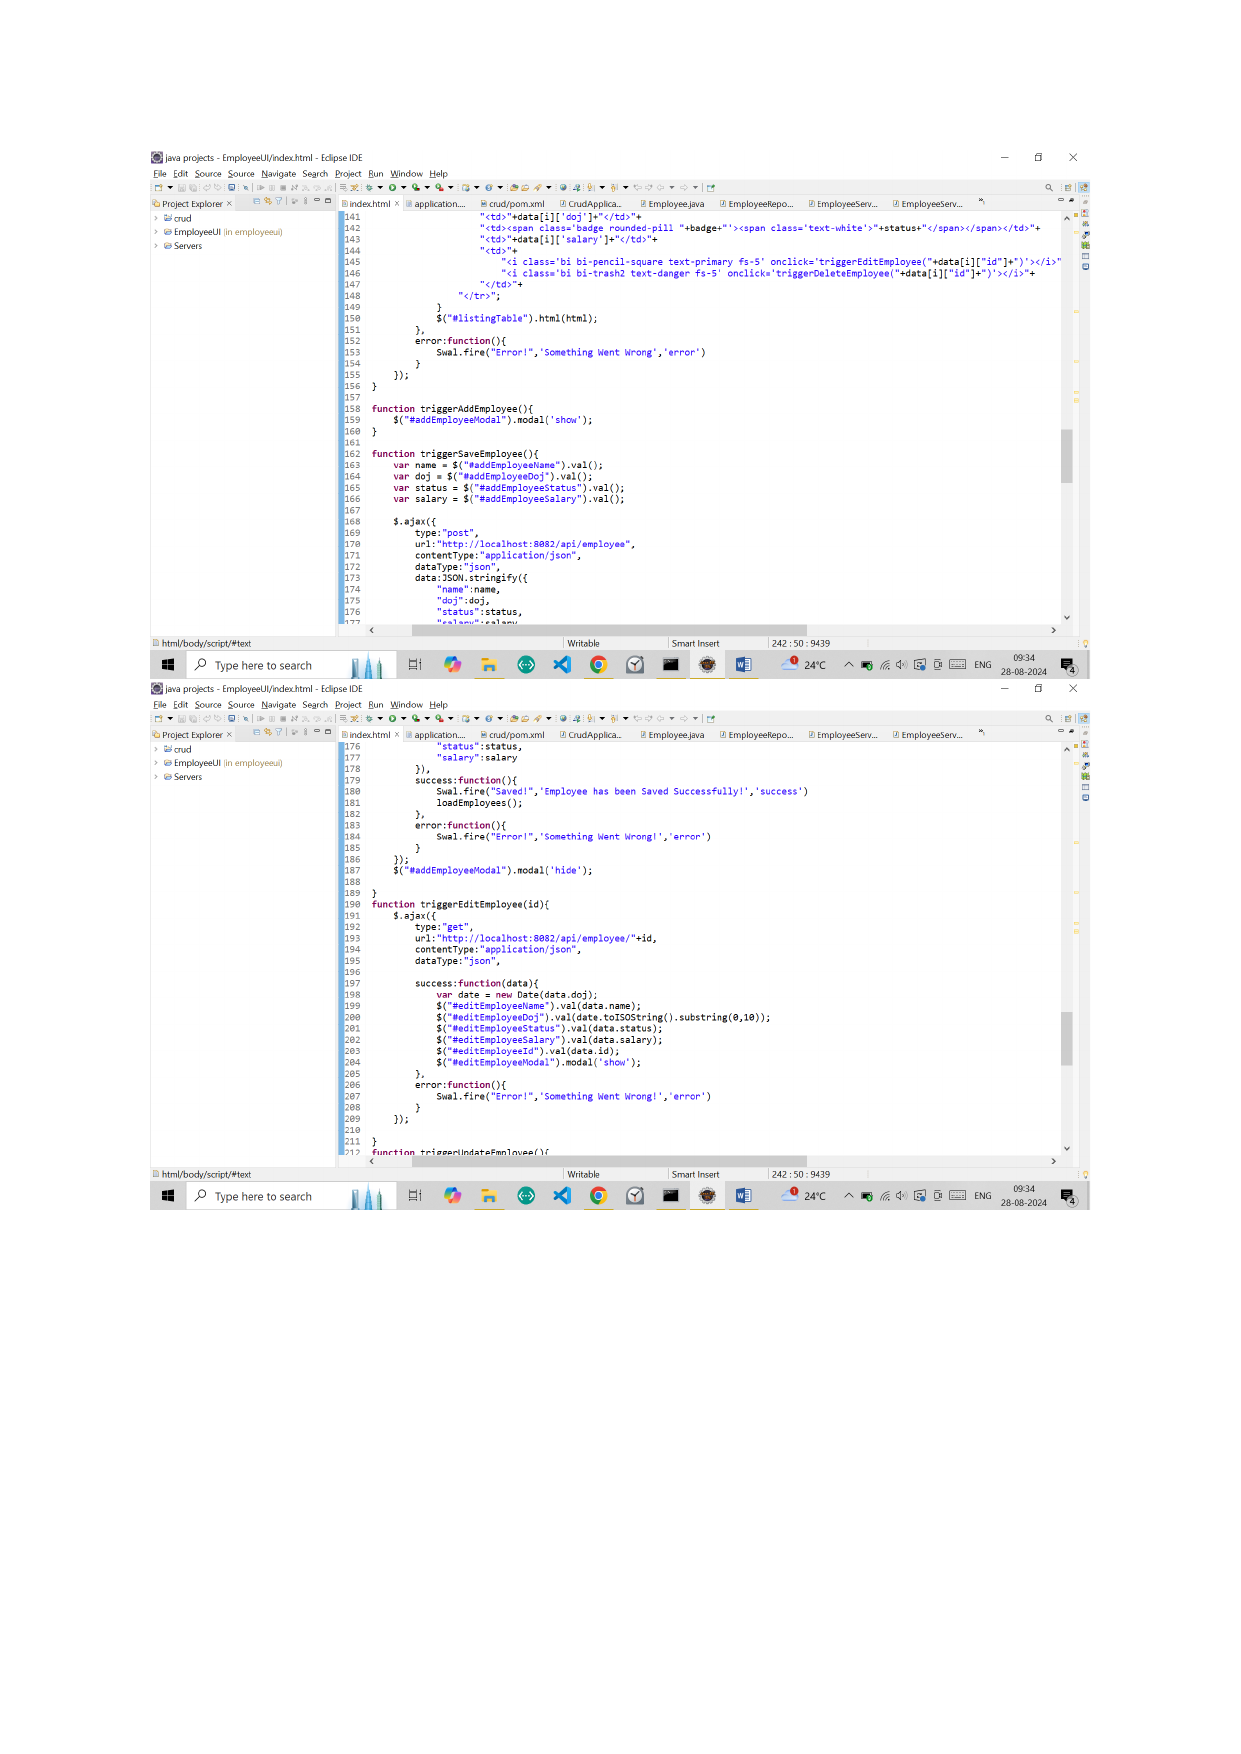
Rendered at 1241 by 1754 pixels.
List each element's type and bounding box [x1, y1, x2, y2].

picture [150, 150, 1091, 679]
picture [150, 681, 1091, 1210]
